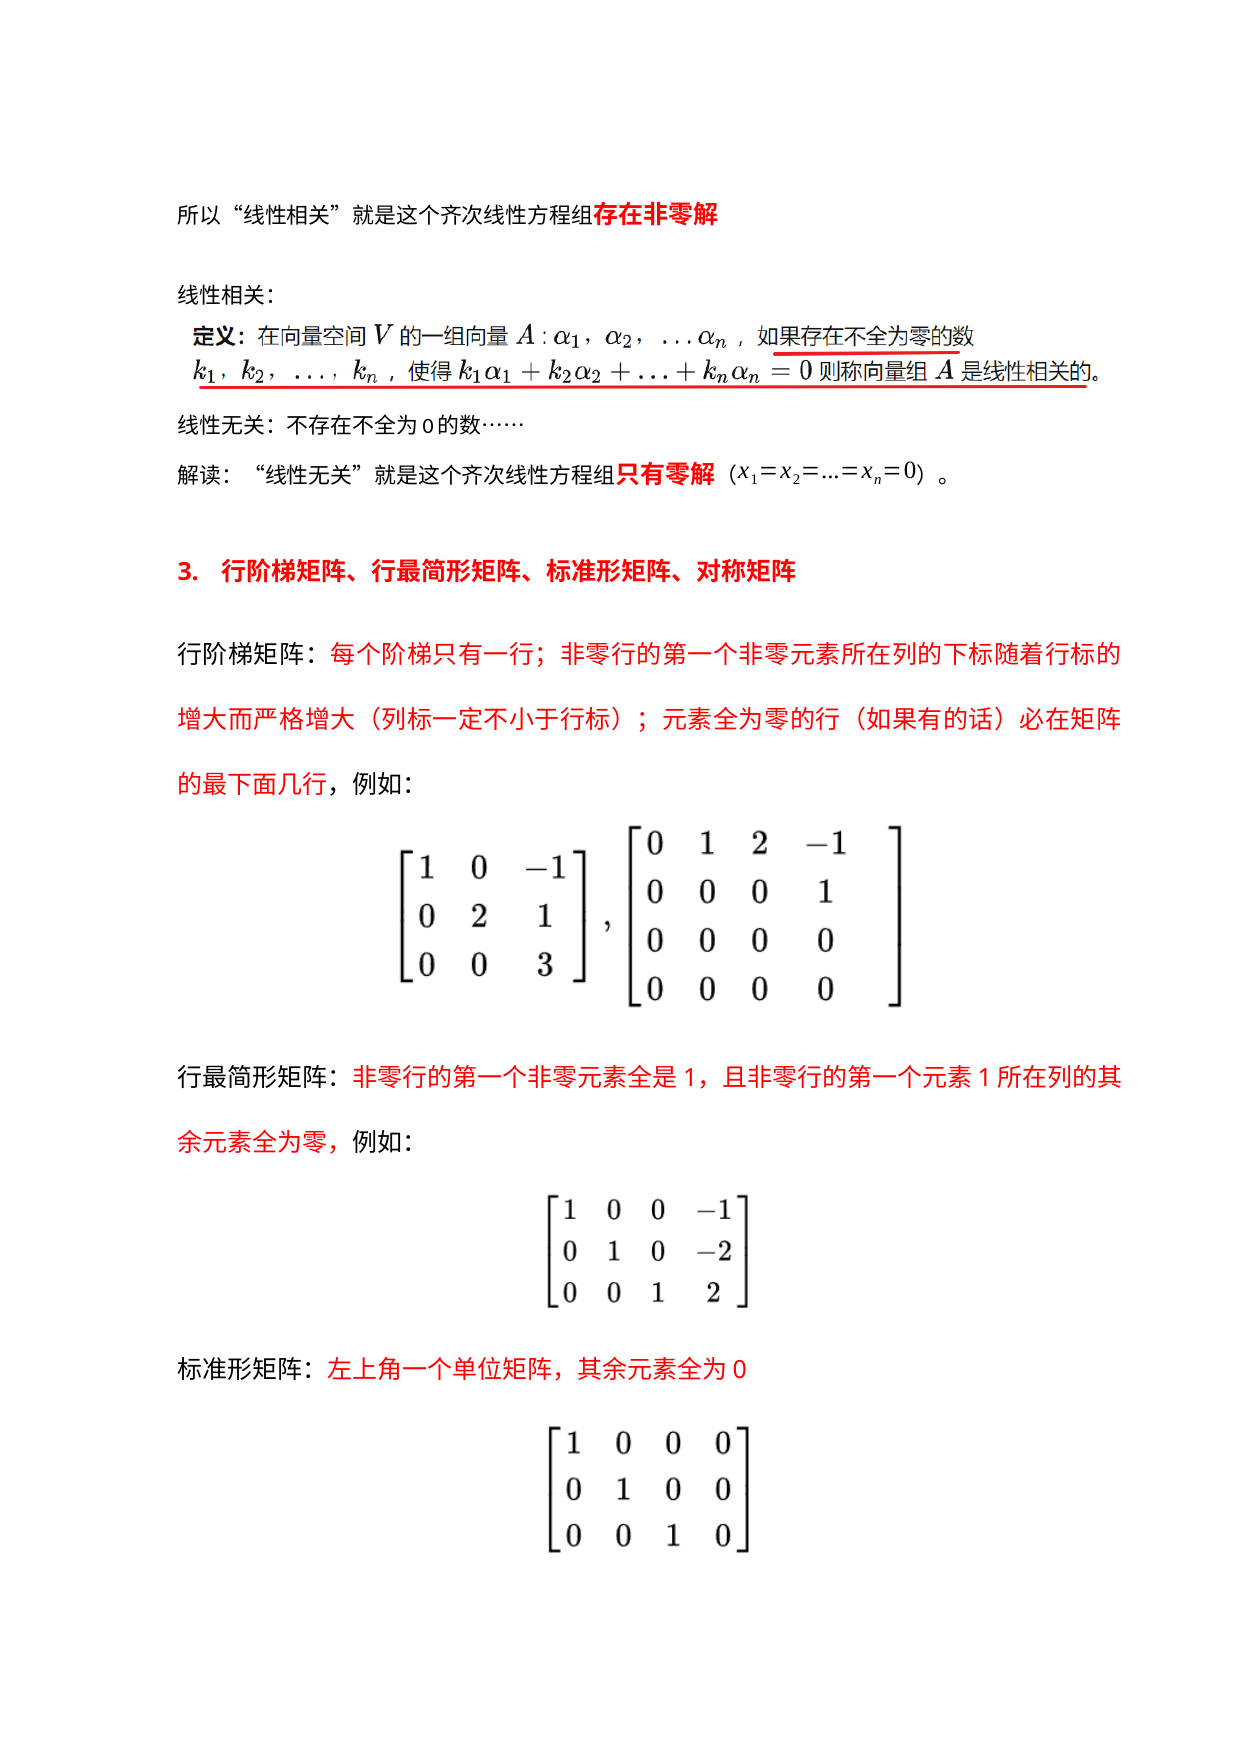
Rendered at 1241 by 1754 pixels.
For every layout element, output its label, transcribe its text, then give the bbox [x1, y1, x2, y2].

picture [353, 815, 947, 1017]
text 解读：“线性无关”就是这个齐次线性方程组只有零解（）。 [177, 440, 1122, 505]
text 行最简形矩阵：非零行的第一个非零元素全是1，且非零行的第一个元素1所在列的其余元素全为零，例如： [177, 1043, 1122, 1173]
picture [523, 1400, 777, 1573]
text 行阶梯矩阵：每个阶梯只有一行；非零行的第一个非零元素所在列的下标随着行标的增大而严格增大（列标一定不小于行标）；元素全为零的行（如果有的话）必在矩阵的最下面几行，例如： [177, 620, 1122, 815]
picture [532, 1172, 767, 1325]
subtitle 行阶梯矩阵、行最简形矩阵、标准形矩阵、对称矩阵 [177, 537, 1122, 602]
text 线性相关： [177, 277, 1122, 309]
text 标准形矩阵：左上角一个单位矩阵，其余元素全为0 [177, 1335, 1122, 1400]
text 线性无关：不存在不全为0的数…… [177, 407, 1122, 440]
picture [177, 309, 1123, 395]
text 所以“线性相关”就是这个齐次线性方程组存在非零解 [177, 180, 1122, 245]
